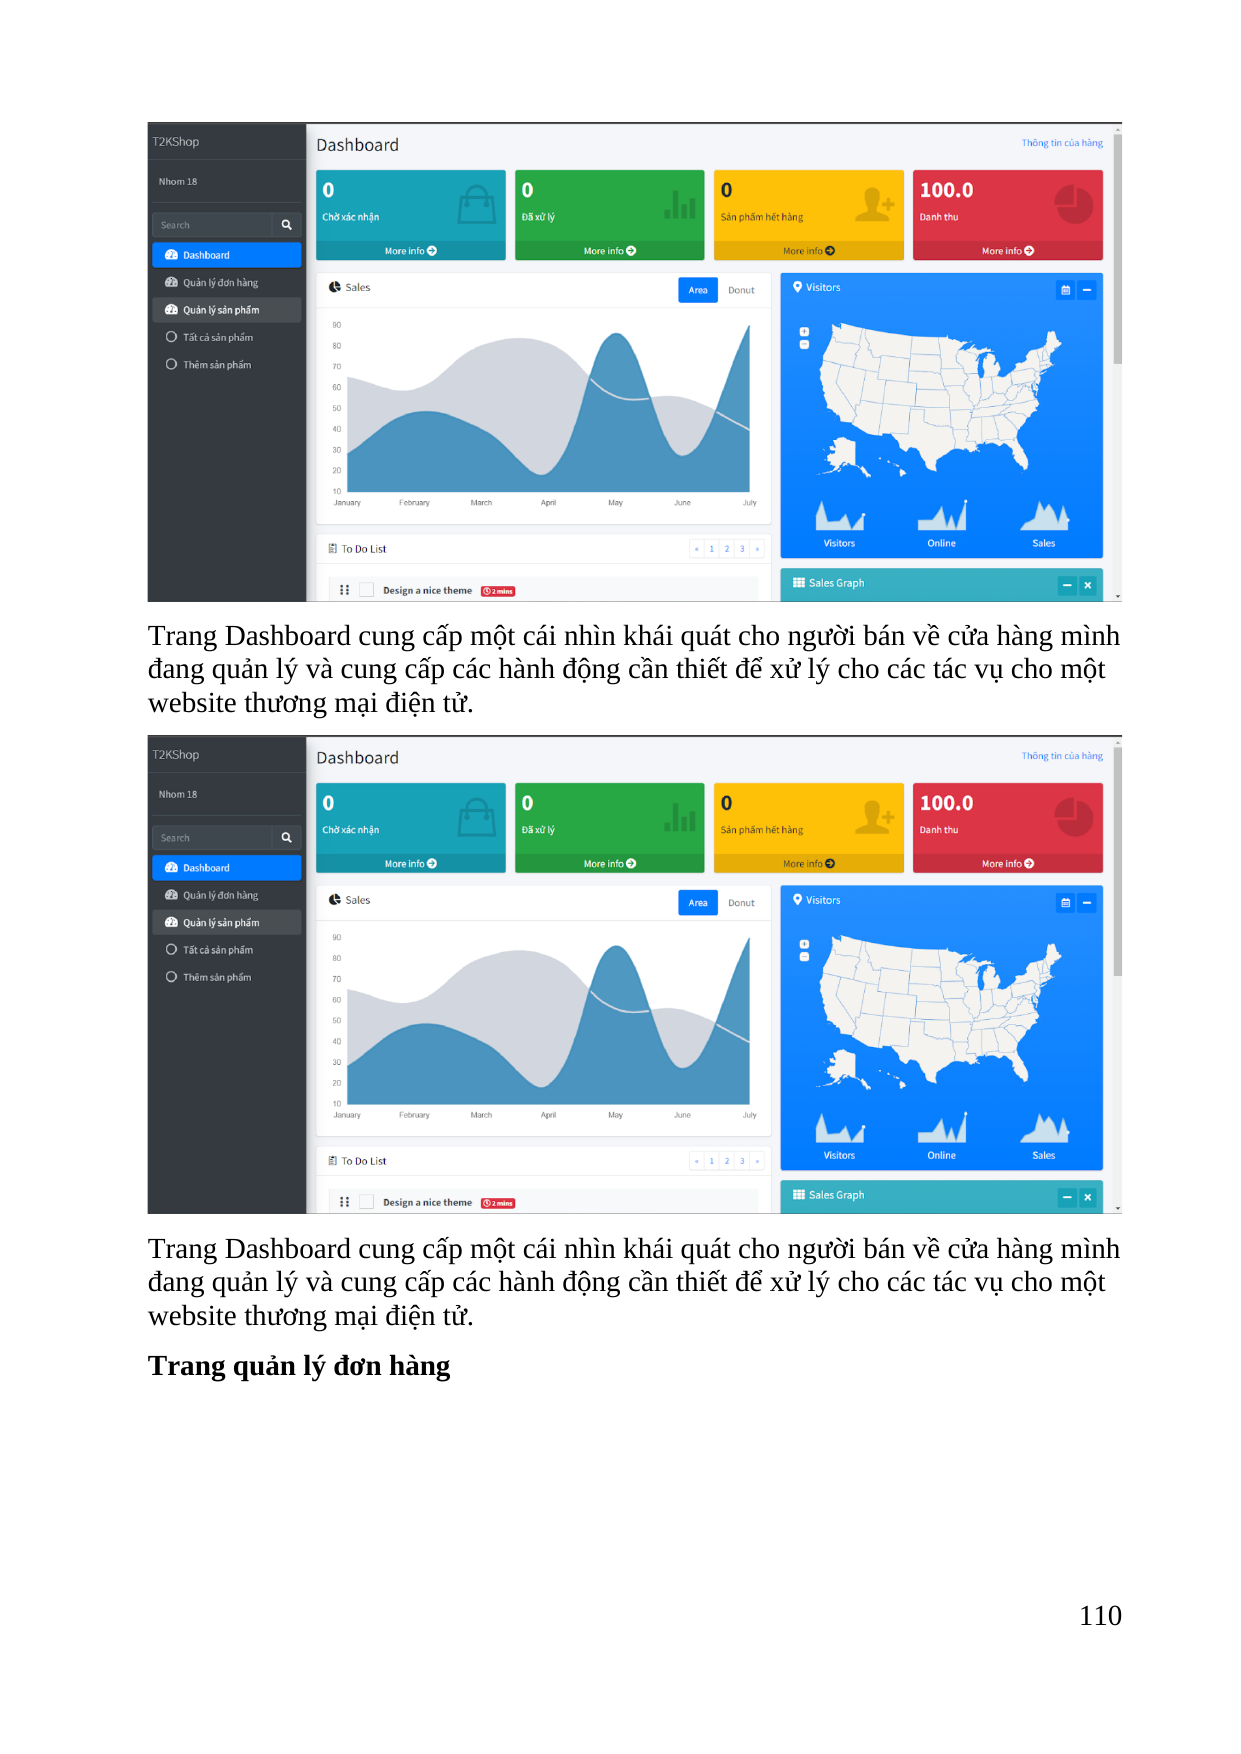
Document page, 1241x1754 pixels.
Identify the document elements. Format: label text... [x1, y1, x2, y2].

picture [147, 735, 1123, 1214]
text Trang Dashboard cung cấp một cái nhìn khái quát cho người bán về cửa hàng mình đang quản lý và cung cấp các hành động cần thiết để xử lý cho các tác vụ cho một website thương mại điện tử. [148, 1231, 1122, 1331]
text Trang Dashboard cung cấp một cái nhìn khái quát cho người bán về cửa hàng mình đang quản lý và cung cấp các hành động cần thiết để xử lý cho các tác vụ cho một website thương mại điện tử. [148, 618, 1122, 718]
picture [147, 122, 1123, 602]
text Trang quản lý đơn hàng [148, 1348, 1122, 1382]
